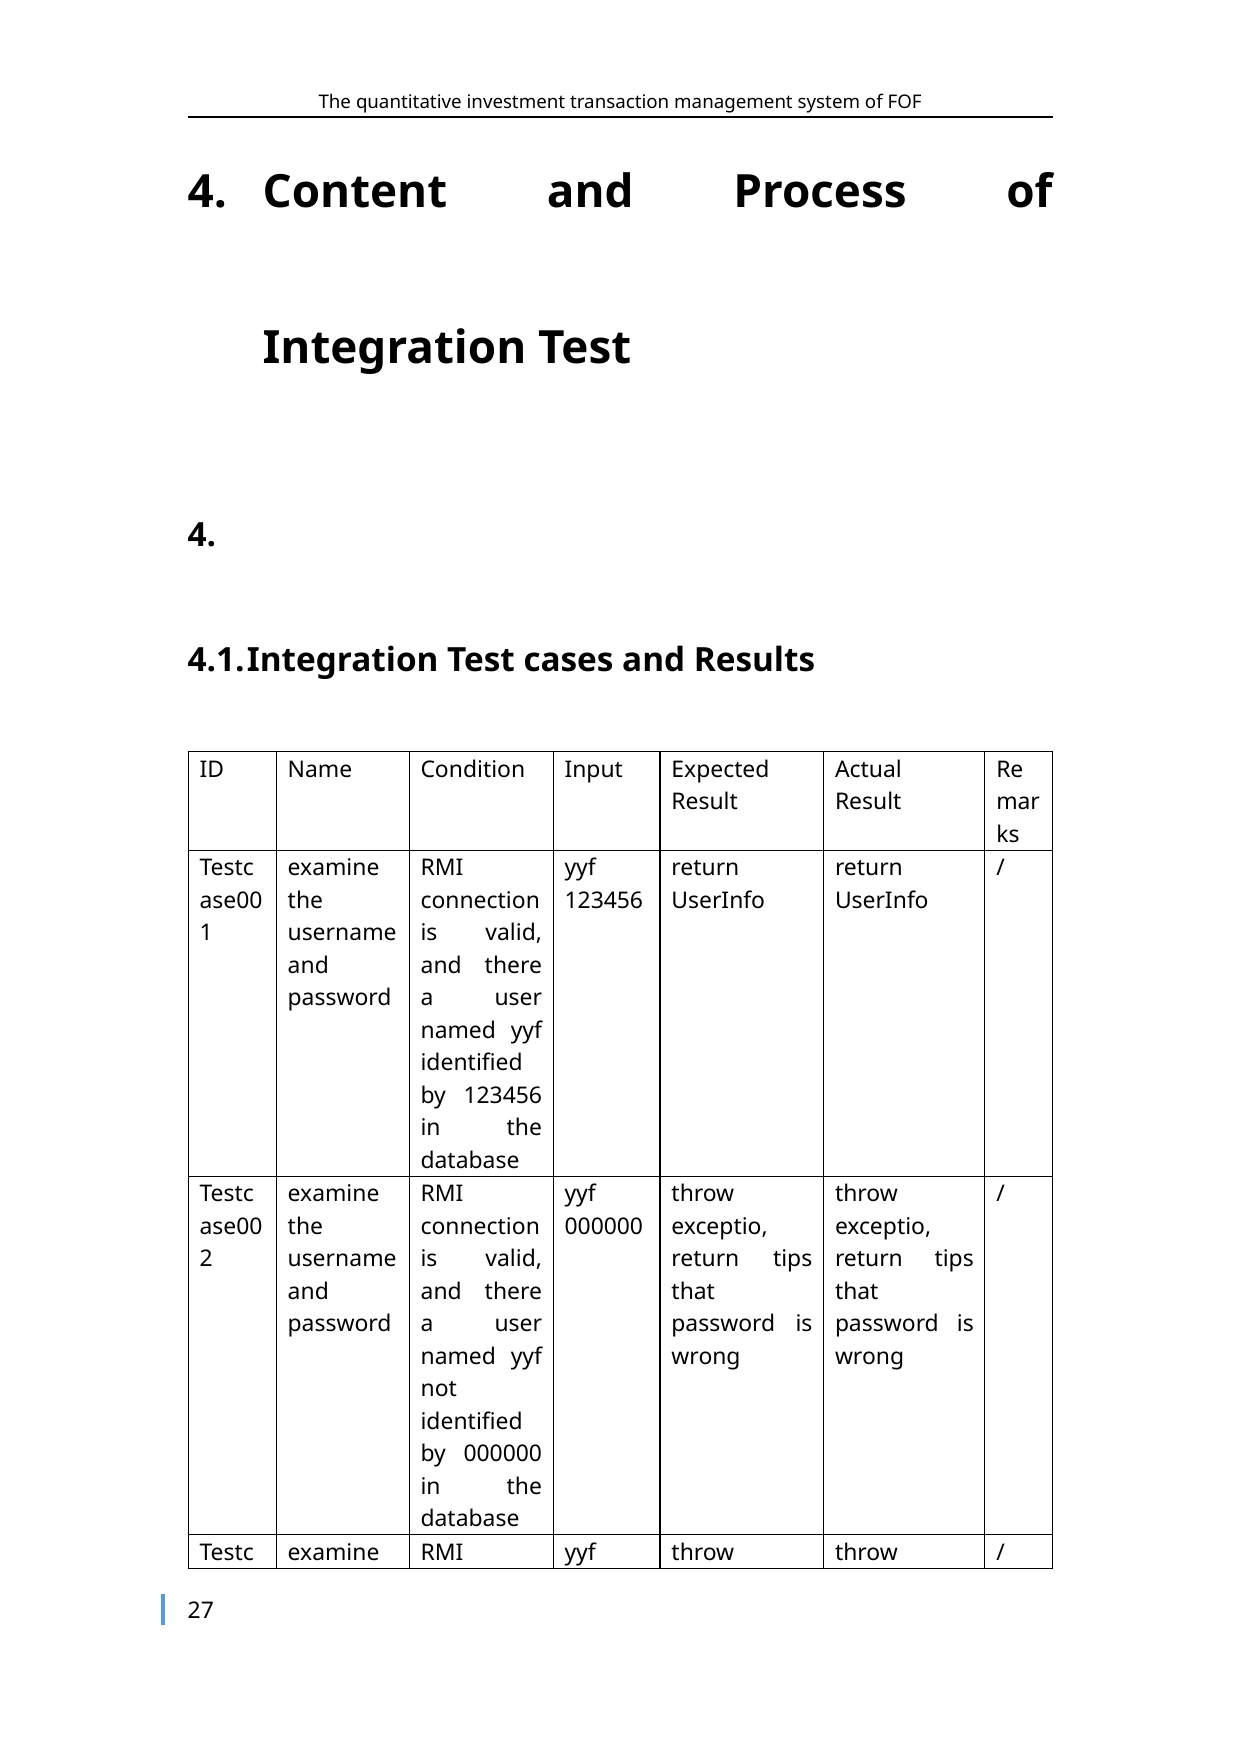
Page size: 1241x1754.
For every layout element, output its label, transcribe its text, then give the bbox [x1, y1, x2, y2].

table_cell yyf 123456 [554, 851, 659, 1176]
table_cell return UserInfo [661, 851, 823, 1176]
table_header Actual Result [824, 752, 984, 850]
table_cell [661, 1535, 823, 1568]
table_cell yyf 000000 [554, 1177, 659, 1534]
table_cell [410, 1535, 553, 1568]
table_cell Testcase002 [189, 1177, 276, 1534]
table_cell examine the username and password [277, 1177, 409, 1534]
table_header Remarks [985, 752, 1052, 850]
subtitle Content and Process of Integration Test [187, 157, 1053, 378]
table_cell throw exceptio, return tips that password is wrong [661, 1177, 823, 1534]
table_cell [277, 1535, 409, 1568]
table_header ID [189, 752, 276, 850]
table_cell RMI connection is valid, and there a user named yyf identified by 123456 in the database [410, 851, 553, 1176]
table_cell yyf 123456 [554, 1535, 659, 1568]
table_cell Testcase003 [189, 1535, 276, 1568]
table_cell examine the username and password [277, 851, 409, 1176]
table_header Name [277, 752, 409, 850]
table_header Condition [410, 752, 553, 850]
table_cell / [985, 851, 1052, 1176]
table_cell Testcase001 [189, 851, 276, 1176]
subtitle Integration Test cases and Results [187, 626, 1053, 691]
table_header Expected Result [661, 752, 823, 850]
table_header Input [554, 752, 659, 850]
table_cell / [985, 1535, 1052, 1568]
table_cell throw exceptio, return tips that password is wrong [824, 1177, 984, 1534]
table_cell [824, 1535, 984, 1568]
table_cell / [985, 1177, 1052, 1534]
table_cell RMI connection is valid, and there a user named yyf not identified by 000000 in the database [410, 1177, 553, 1534]
table_cell return UserInfo [824, 851, 984, 1176]
